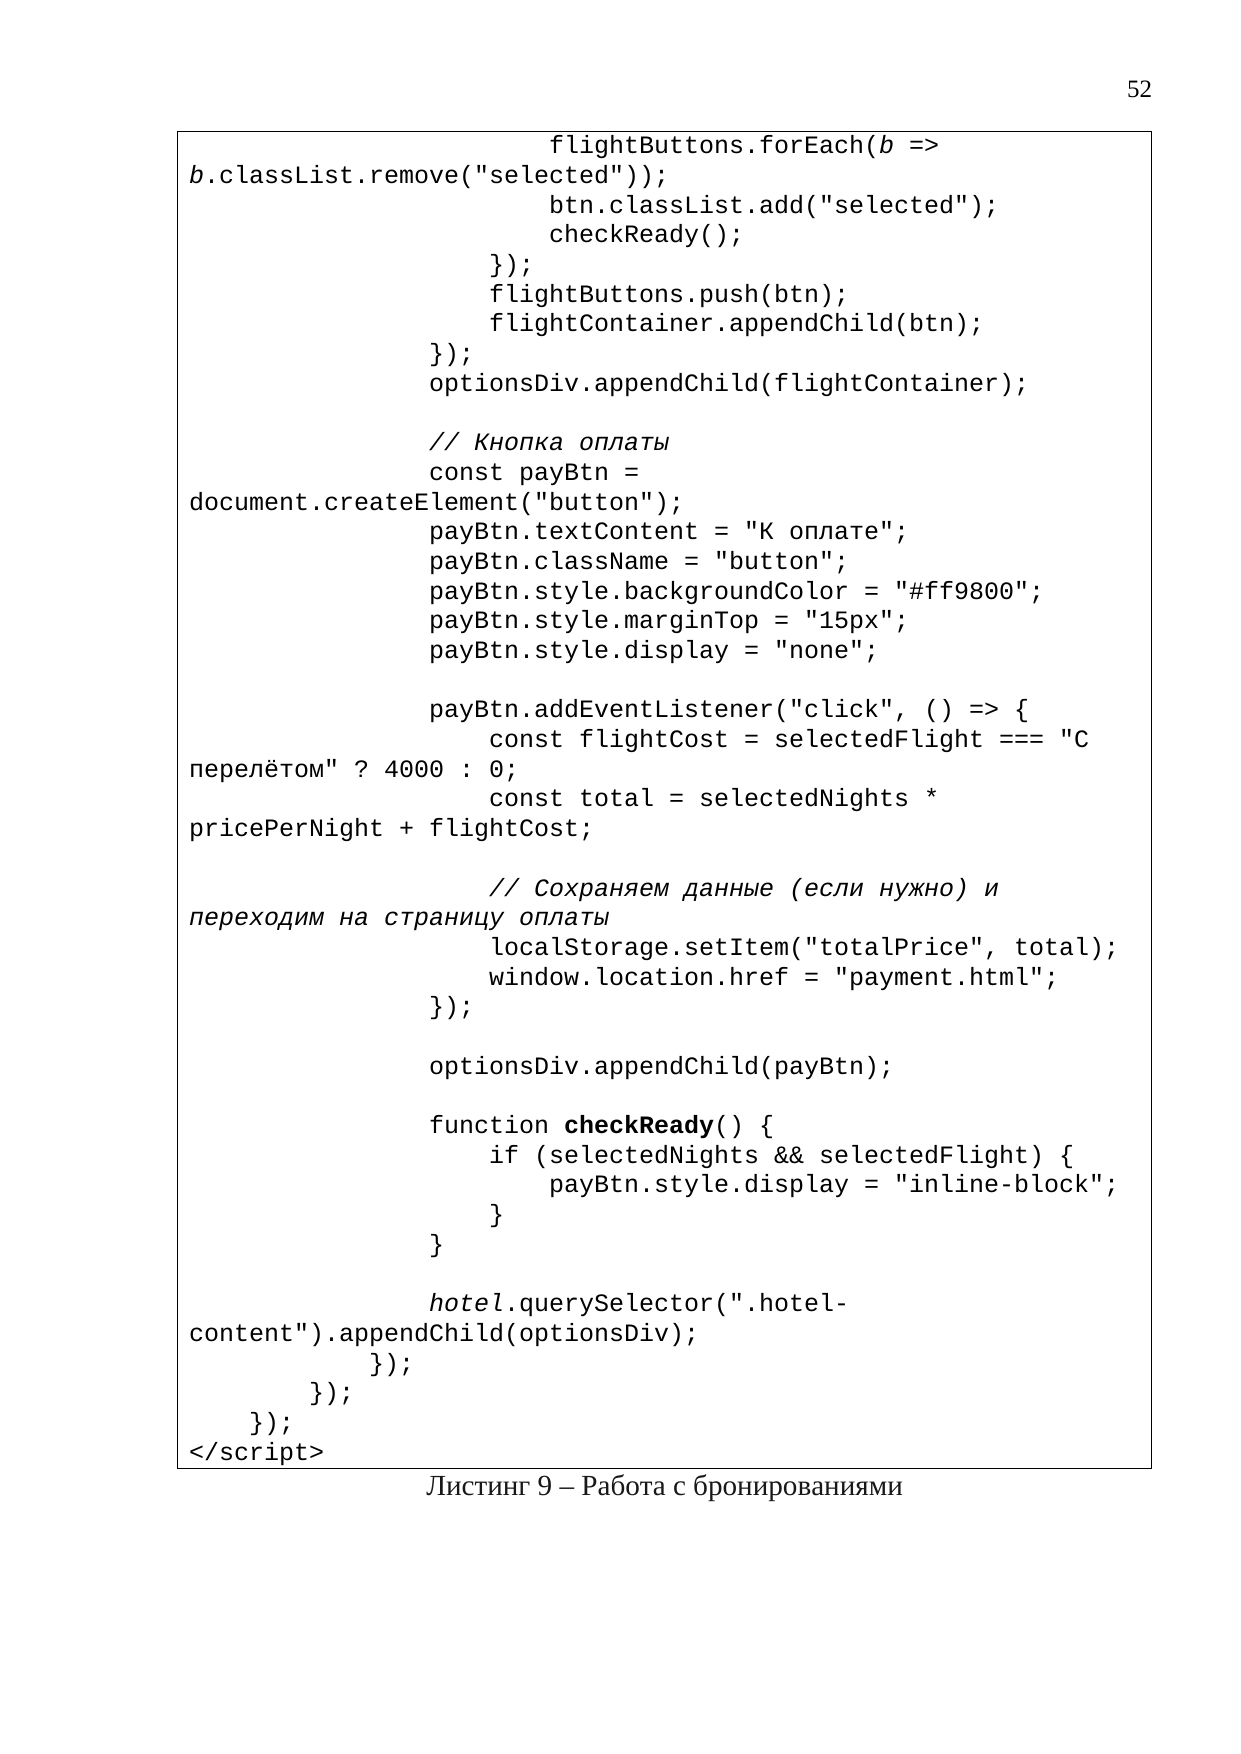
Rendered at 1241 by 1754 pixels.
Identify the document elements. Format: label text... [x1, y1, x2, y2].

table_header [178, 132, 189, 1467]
text Листинг 9 – Работа с бронированиями [177, 1469, 1152, 1502]
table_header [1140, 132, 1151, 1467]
